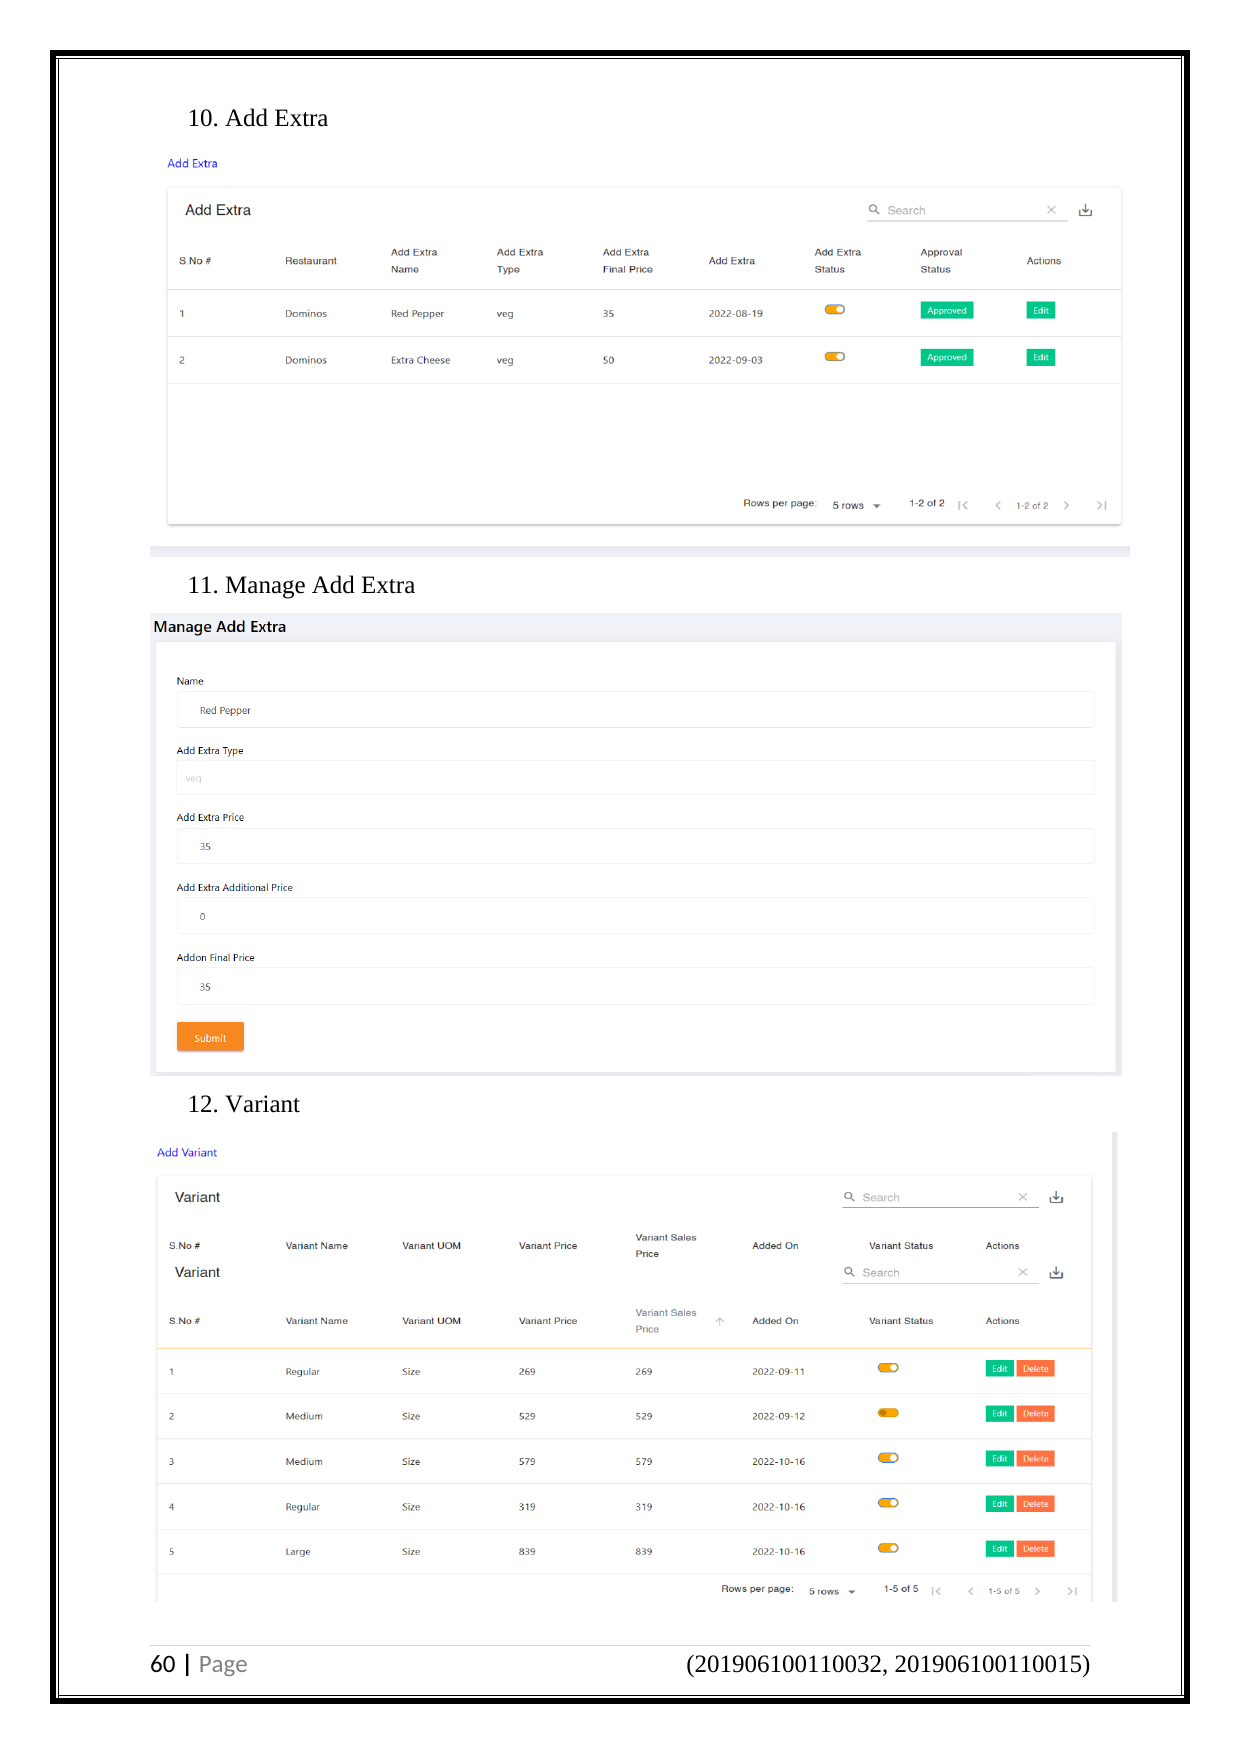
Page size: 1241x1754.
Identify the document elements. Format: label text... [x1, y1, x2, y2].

picture [150, 146, 1130, 557]
picture [150, 613, 1122, 1076]
picture [150, 1132, 1118, 1602]
list Add Extra [187, 103, 1090, 132]
list Manage Add Extra [187, 571, 1090, 599]
list Variant [187, 1089, 1090, 1118]
